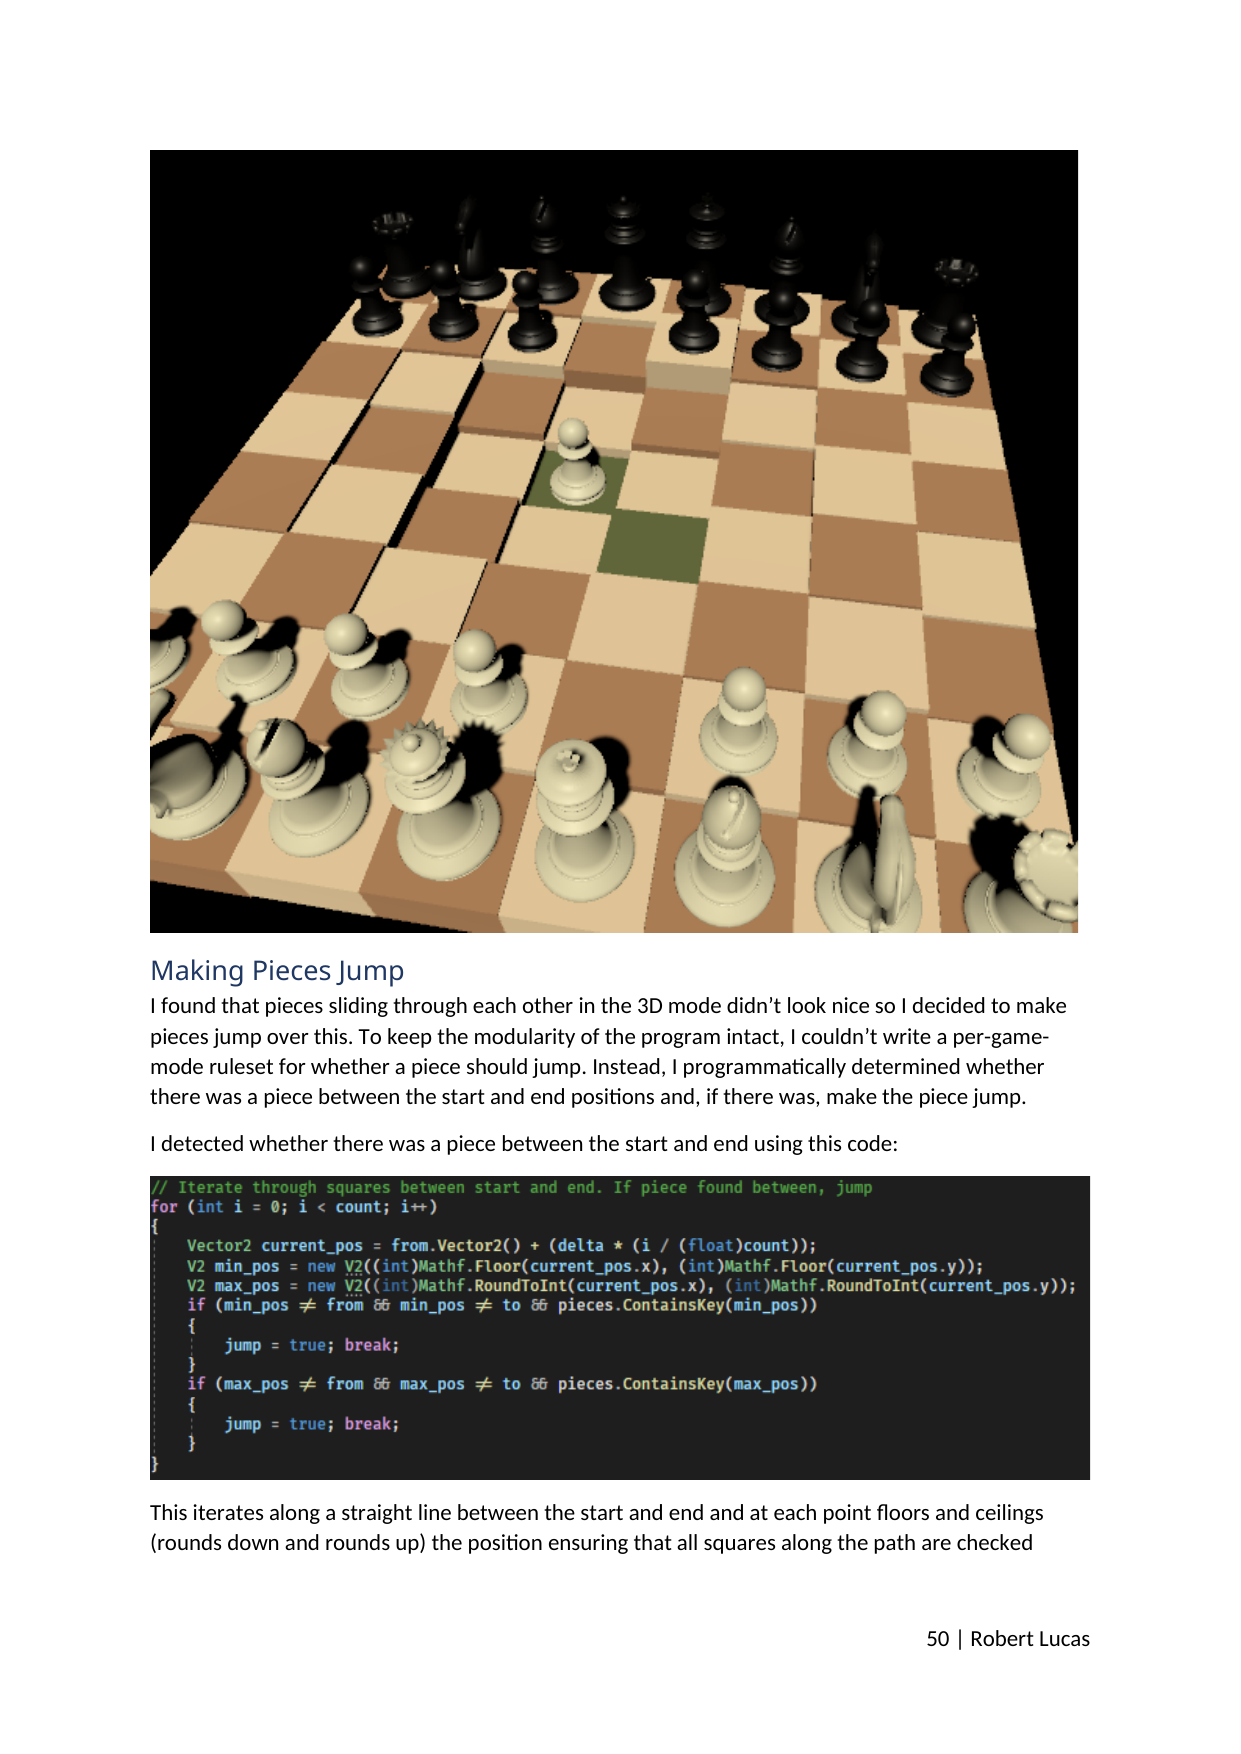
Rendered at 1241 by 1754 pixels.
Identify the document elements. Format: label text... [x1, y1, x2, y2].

picture [150, 150, 1079, 933]
text I found that pieces sliding through each other in the 3D mode didn’t look nice so I decided to make pieces jump over this. To keep the modularity of the program intact, I couldn’t write a per-game-mode ruleset for whether a piece should jump. Instead, I programmatically determined whether there was a piece between the start and end positions and, if there was, make the piece jump. [150, 992, 1090, 1110]
subtitle Making Pieces Jump [150, 952, 1090, 989]
picture [150, 1176, 1091, 1480]
text I detected whether there was a piece between the start and end using this code: [150, 1129, 1090, 1157]
text This iterates along a straight line between the start and end and at each point floors and ceilings (rounds down and rounds up) the position ensuring that all squares along the path are checked [150, 1498, 1090, 1557]
